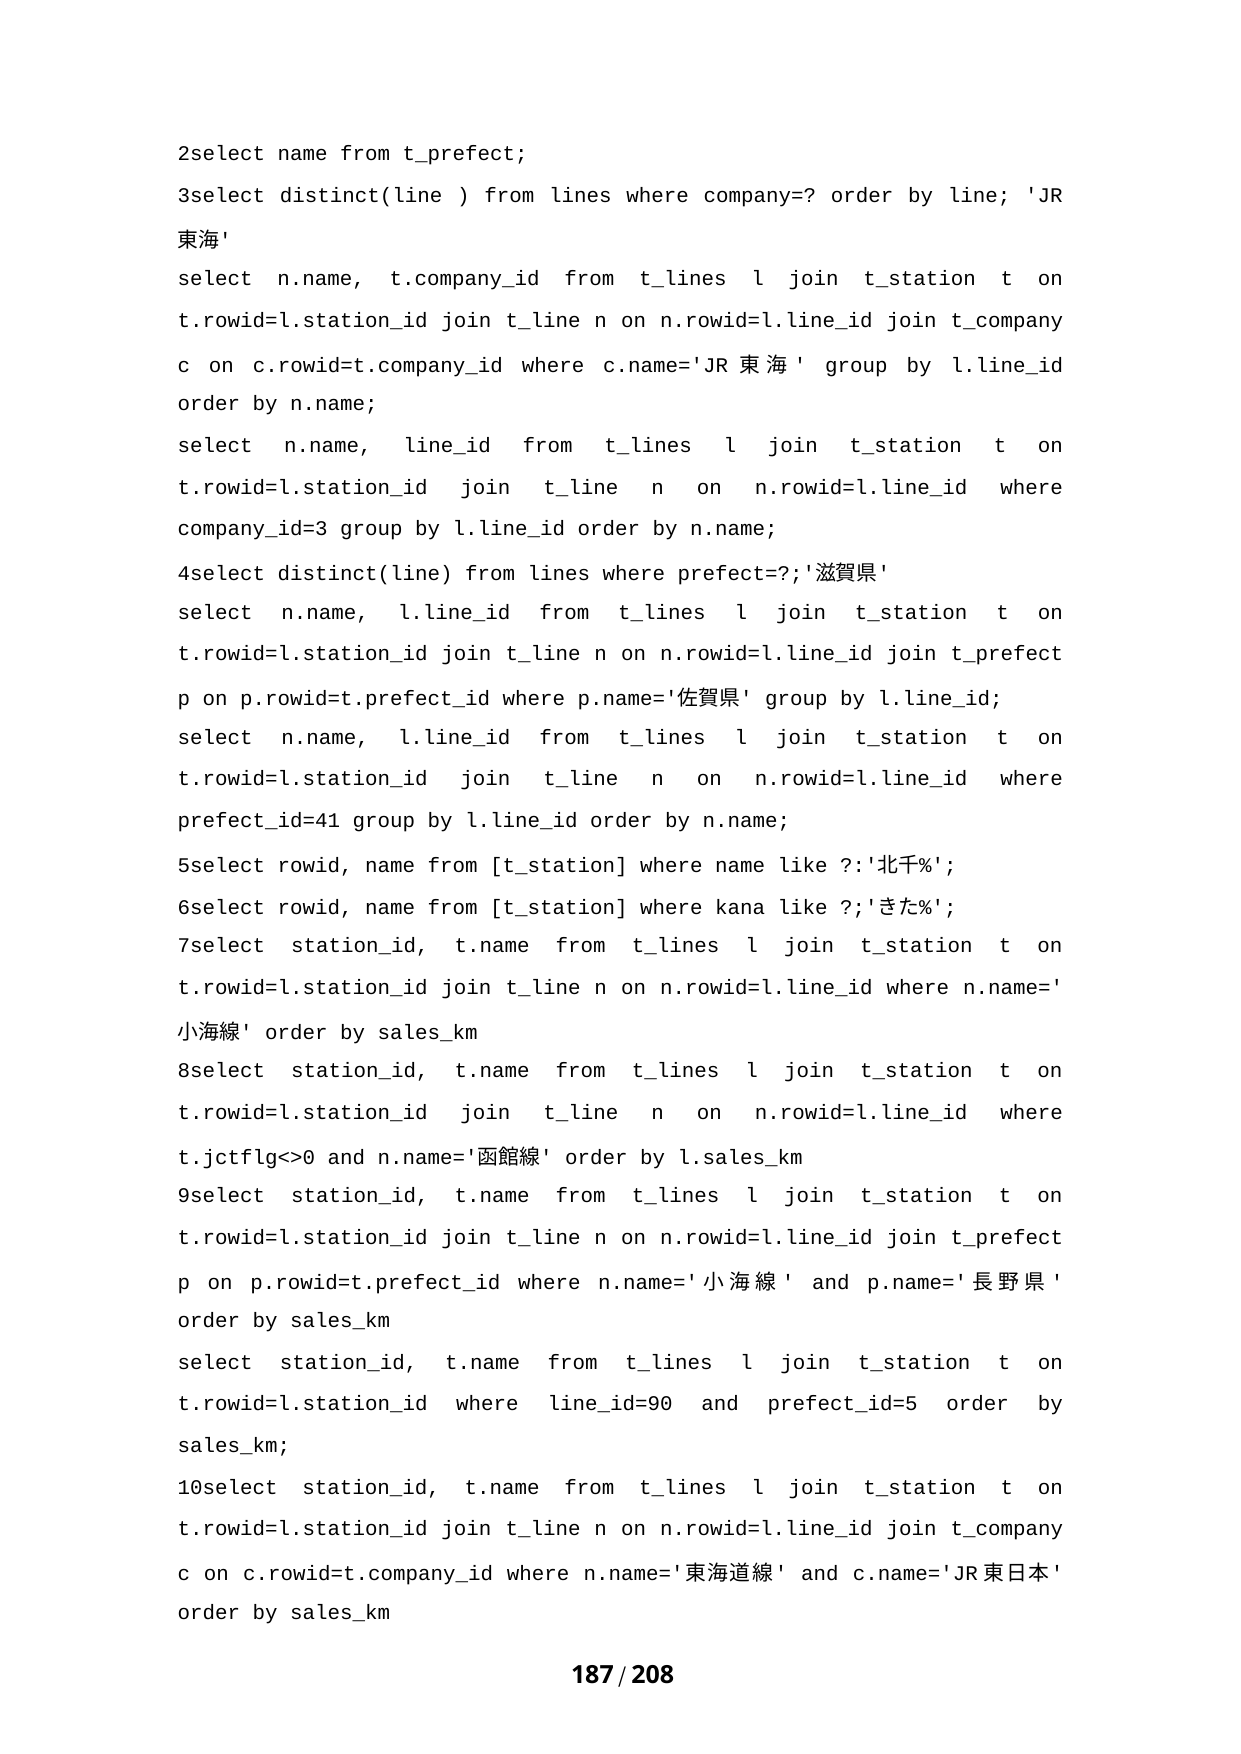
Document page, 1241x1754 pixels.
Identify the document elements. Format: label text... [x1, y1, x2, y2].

text 3select distinct(line ) from lines where company=? order by line; 'JR東海' [177, 176, 1063, 259]
text 4select distinct(line) from lines where prefect=?;'滋賀県' [177, 551, 1063, 593]
text 2select name from t_prefect; [177, 134, 1063, 176]
text select n.name, l.line_id from t_lines l join t_station t on t.rowid=l.station_id join t_line n on n.rowid=l.line_id join t_prefect p on p.rowid=t.prefect_id where p.name='佐賀県' group by l.line_id; [177, 593, 1063, 718]
text select n.name, l.line_id from t_lines l join t_station t on t.rowid=l.station_id join t_line n on n.rowid=l.line_id where prefect_id=41 group by l.line_id order by n.name; [177, 718, 1063, 843]
text 7select station_id, t.name from t_lines l join t_station t on t.rowid=l.station_id join t_line n on n.rowid=l.line_id where n.name='小海線' order by sales_km [177, 926, 1063, 1051]
text select station_id, t.name from t_lines l join t_station t on t.rowid=l.station_id where line_id=90 and prefect_id=5 order by sales_km; [177, 1343, 1063, 1468]
text 6select rowid, name from [t_station] where kana like ?;'きた%'; [177, 884, 1063, 926]
text 9select station_id, t.name from t_lines l join t_station t on t.rowid=l.station_id join t_line n on n.rowid=l.line_id join t_prefect p on p.rowid=t.prefect_id where n.name='小海線' and p.name='長野県' order by sales_km [177, 1176, 1063, 1343]
text 10select station_id, t.name from t_lines l join t_station t on t.rowid=l.station_id join t_line n on n.rowid=l.line_id join t_company c on c.rowid=t.company_id where n.name='東海道線' and c.name='JR東日本' order by sales_km [177, 1468, 1063, 1634]
text select n.name, t.company_id from t_lines l join t_station t on t.rowid=l.station_id join t_line n on n.rowid=l.line_id join t_company c on c.rowid=t.company_id where c.name='JR東海' group by l.line_id order by n.name; [177, 259, 1063, 426]
text 5select rowid, name from [t_station] where name like ?:'北千%'; [177, 843, 1063, 884]
text 8select station_id, t.name from t_lines l join t_station t on t.rowid=l.station_id join t_line n on n.rowid=l.line_id where t.jctflg<>0 and n.name='函館線' order by l.sales_km [177, 1051, 1063, 1176]
text select n.name, line_id from t_lines l join t_station t on t.rowid=l.station_id join t_line n on n.rowid=l.line_id where company_id=3 group by l.line_id order by n.name; [177, 426, 1063, 551]
